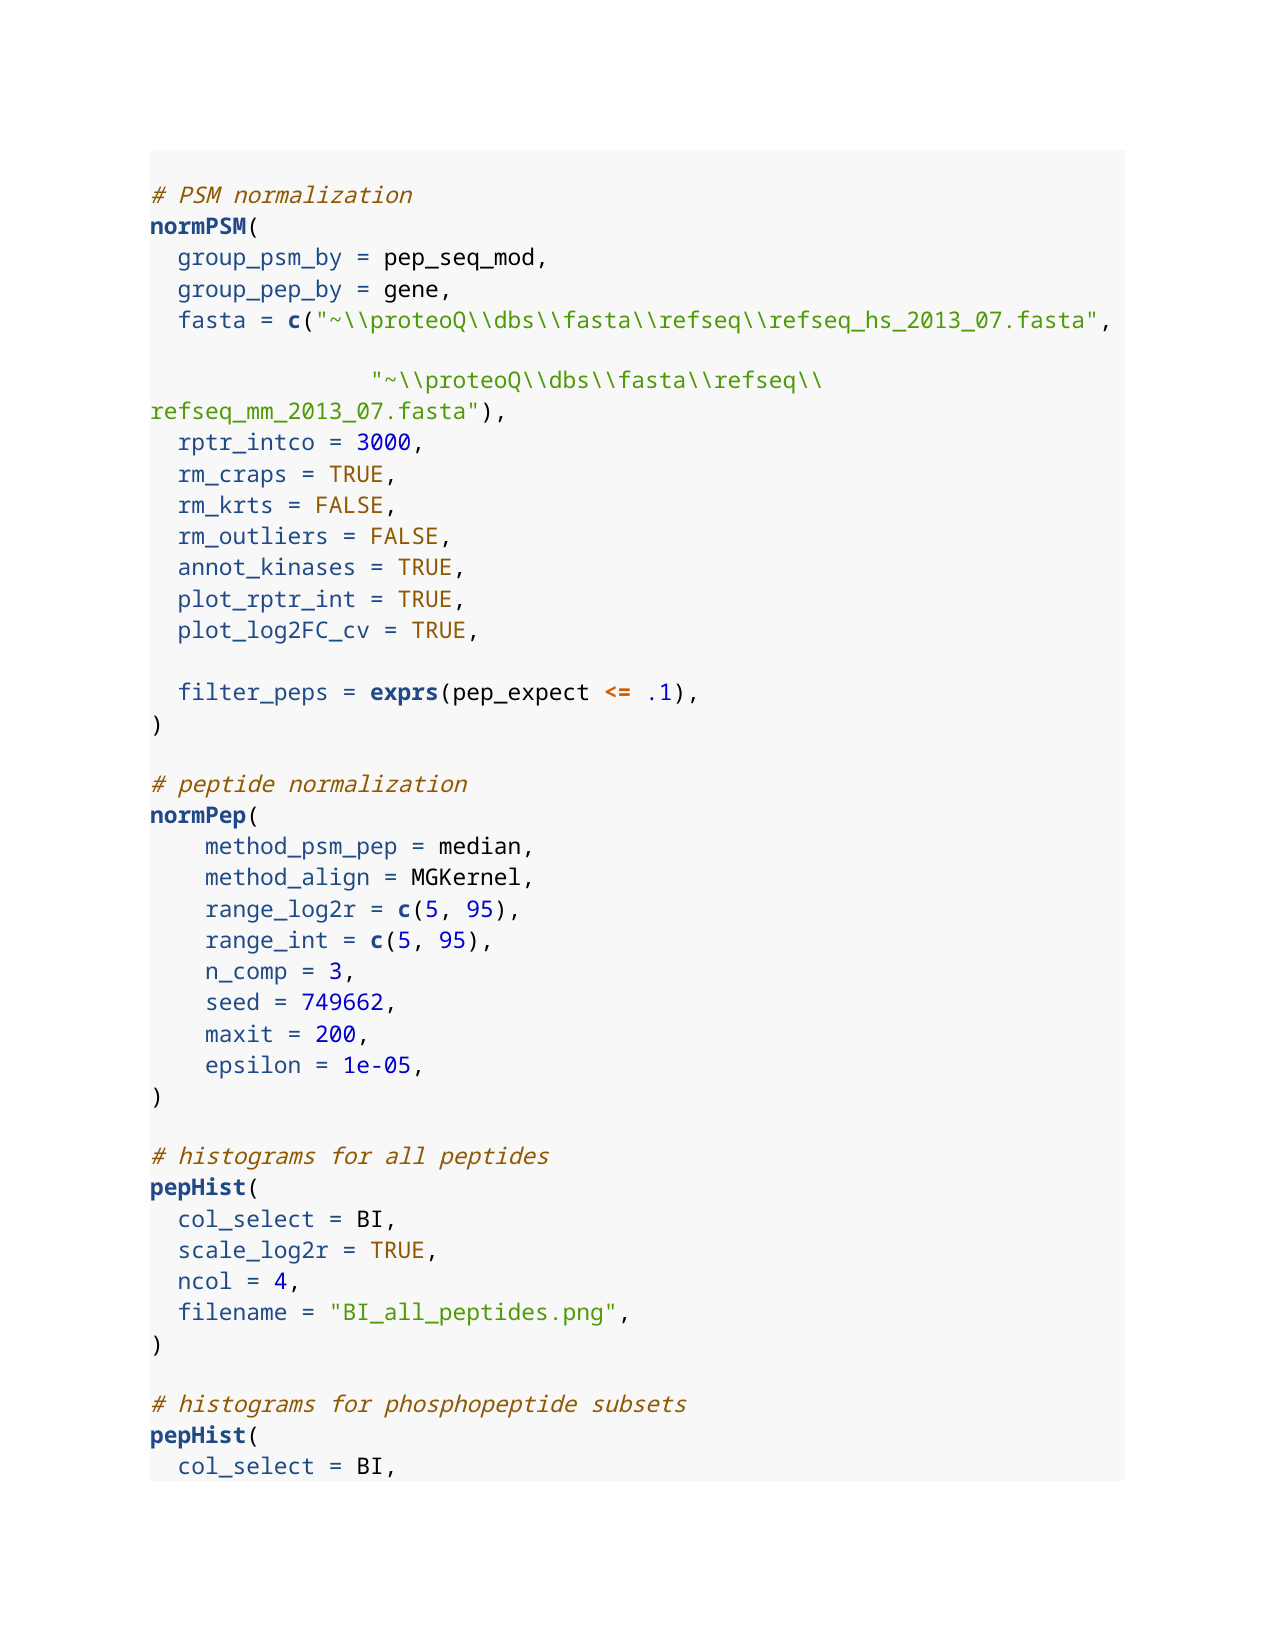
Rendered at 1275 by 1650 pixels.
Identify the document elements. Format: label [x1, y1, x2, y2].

text [150, 150, 1125, 1481]
